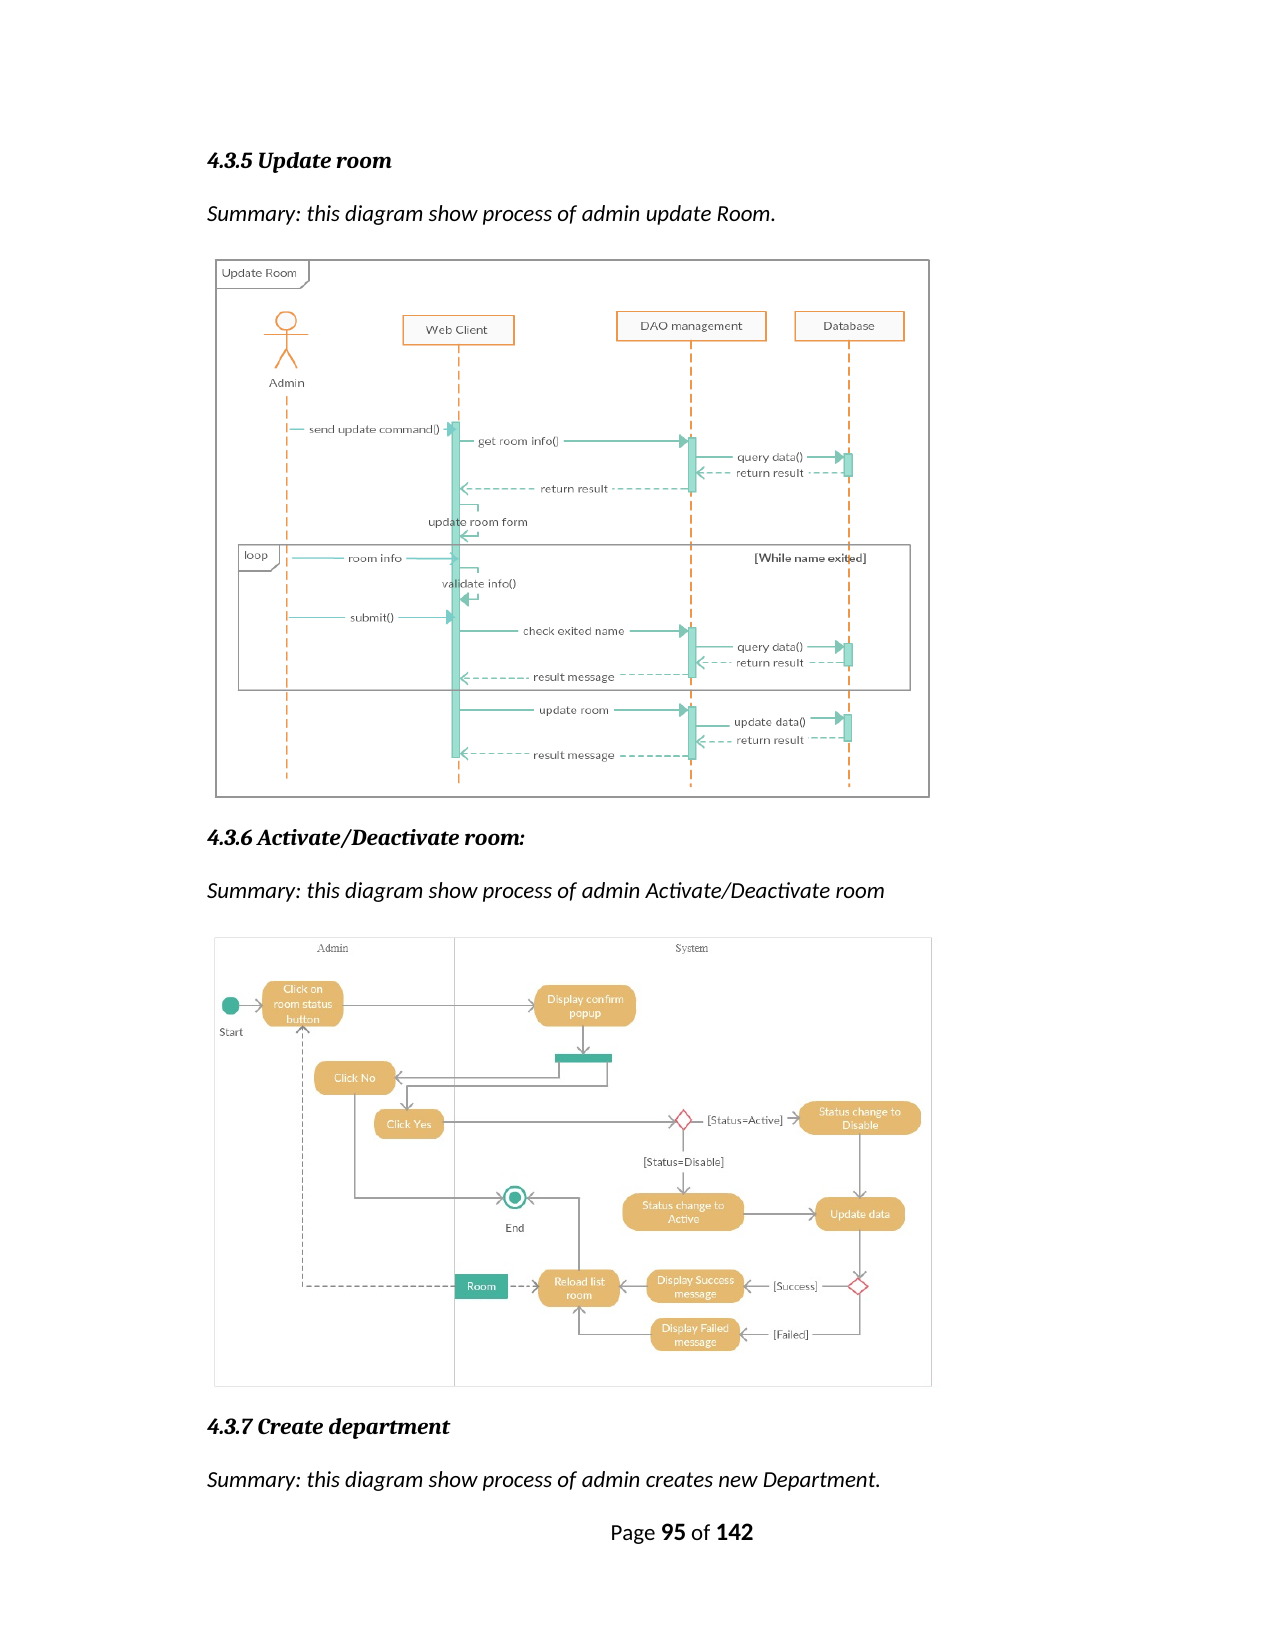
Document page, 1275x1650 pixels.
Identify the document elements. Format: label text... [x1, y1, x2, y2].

picture [206, 929, 942, 1389]
text 4.3.6 Activate/Deactivate room: [207, 825, 1157, 852]
text Summary: this diagram show process of admin update Room. [207, 199, 1157, 227]
text 4.3.5 Update room [207, 148, 1157, 174]
picture [206, 251, 934, 801]
text Summary: this diagram show process of admin Activate/Deactivate room [207, 876, 1157, 904]
text 4.3.7 Create department [207, 1414, 1157, 1440]
text Summary: this diagram show process of admin creates new Department. [207, 1465, 1157, 1493]
